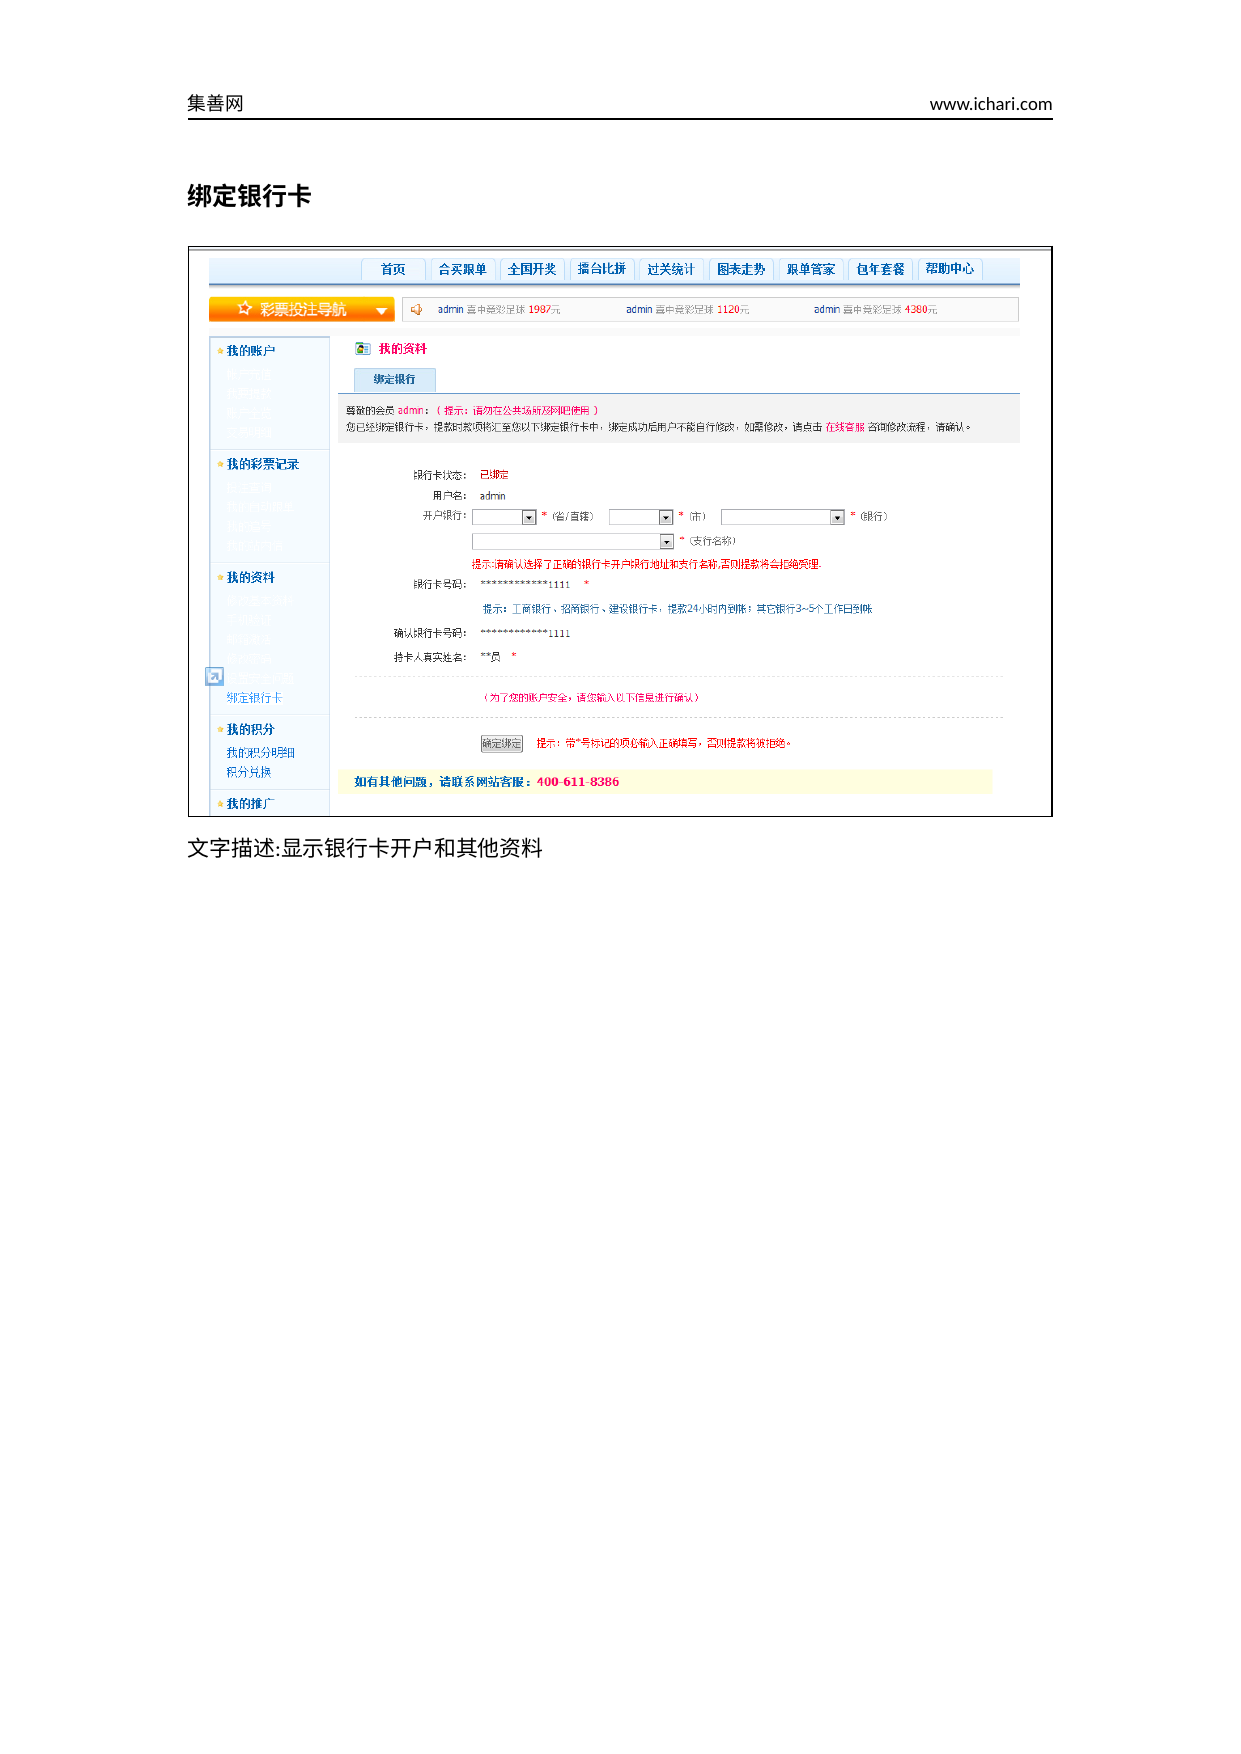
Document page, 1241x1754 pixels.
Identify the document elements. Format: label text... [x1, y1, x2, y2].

subtitle 绑定银行卡 [187, 162, 1053, 227]
picture [189, 247, 1051, 816]
text 文字描述:显示银行卡开户和其他资料 [187, 831, 1053, 863]
